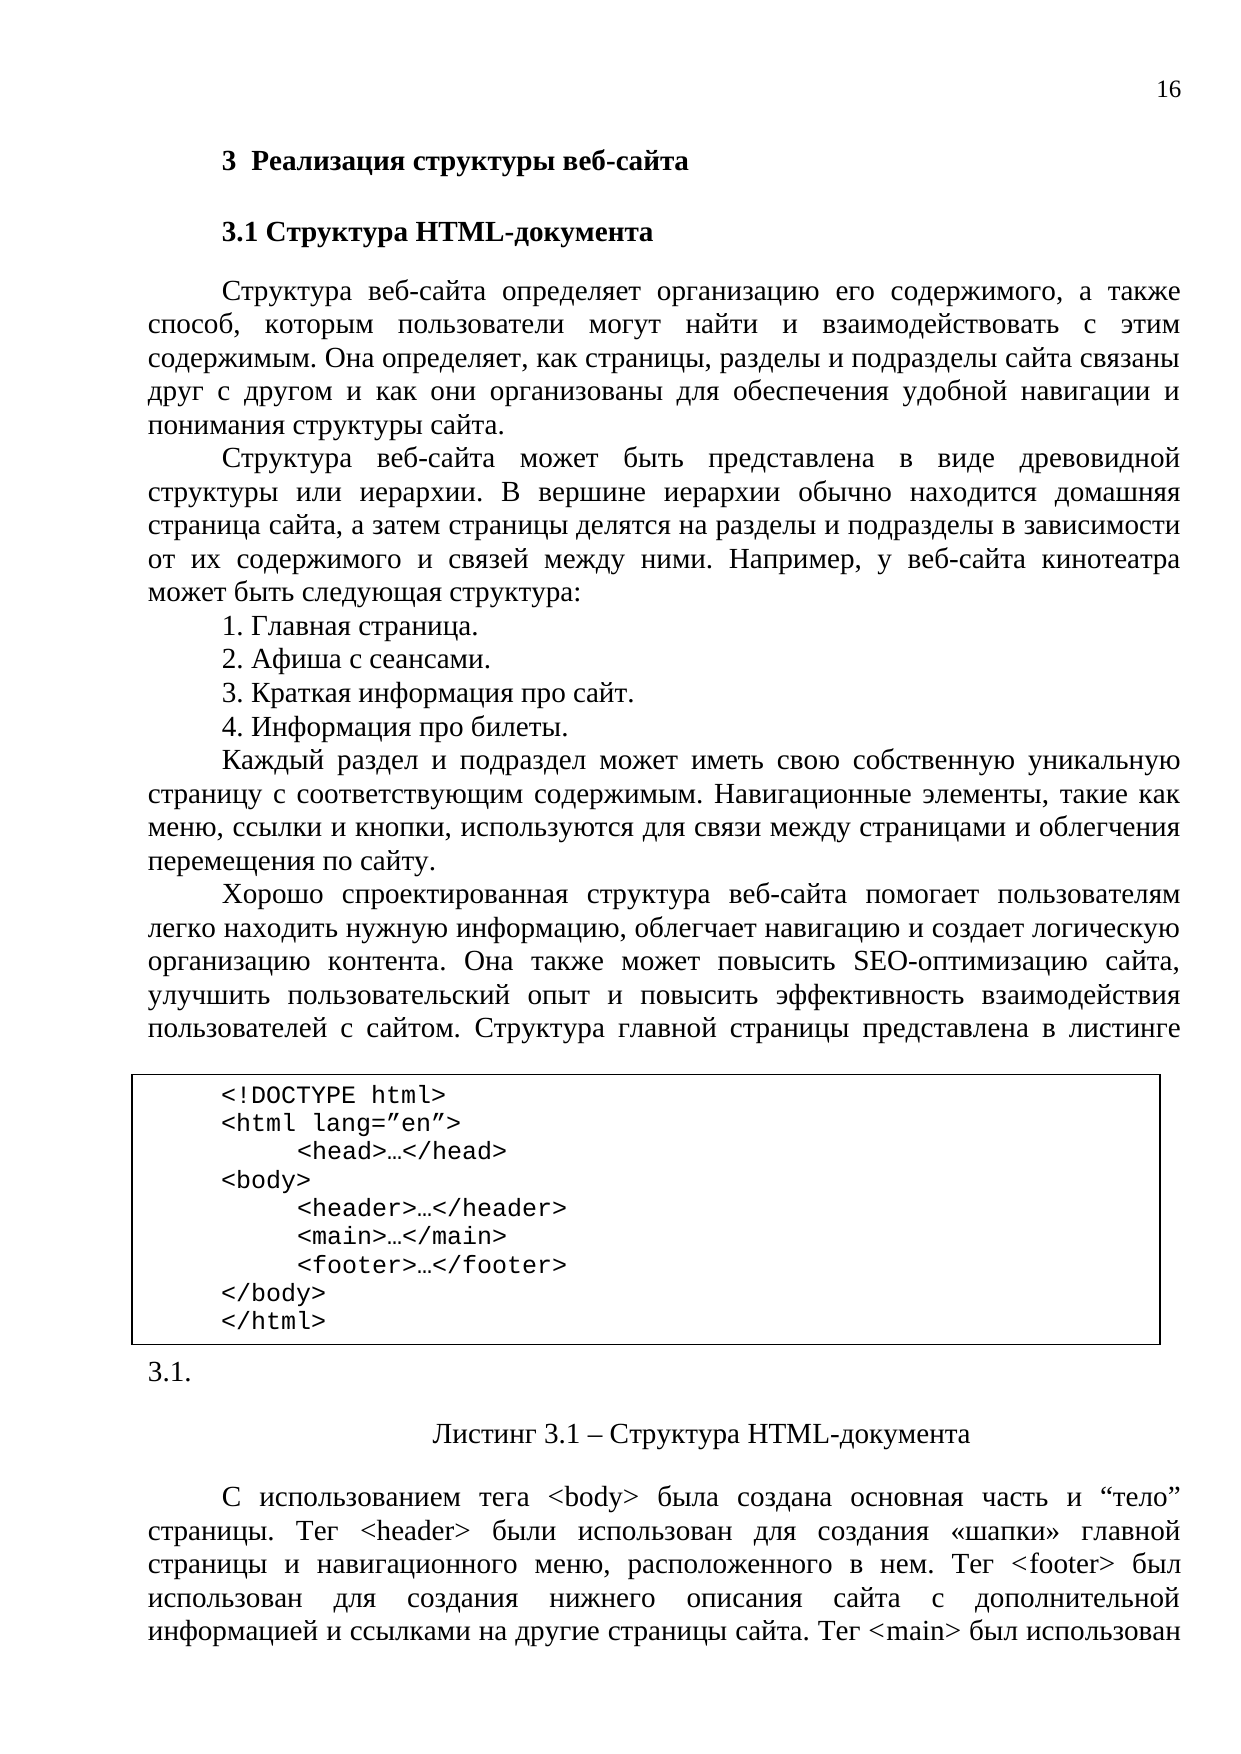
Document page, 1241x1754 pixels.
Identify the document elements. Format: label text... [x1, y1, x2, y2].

text Структура веб-сайта может быть представлена в виде древовидной структуры или иерархии. В вершине иерархии обычно находится домашняя страница сайта, а затем страницы делятся на разделы и подразделы в зависимости от их содержимого и связей между ними. Например, у веб-сайта кинотеатра может быть следующая структура: [148, 440, 1181, 608]
list Краткая информация про сайт. [148, 675, 1181, 709]
text Листинг 3.1 – Структура HTML-документа [148, 1417, 1181, 1450]
text Хорошо спроектированная структура веб-сайта помогает пользователям легко находить нужную информацию, облегчает навигацию и создает логическую организацию контента. Она также может повысить SEO-оптимизацию сайта, улучшить пользовательский опыт и повысить эффективность взаимодействия пользователей с сайтом. Структура главной страницы представлена в листинге 3.1. [148, 876, 1181, 1387]
text Структура веб-сайта определяет организацию его содержимого, а также способ, которым пользователи могут найти и взаимодействовать с этим содержимым. Она определяет, как страницы, разделы и подразделы сайта связаны друг с другом и как они организованы для обеспечения удобной навигации и понимания структуры сайта. [148, 273, 1181, 440]
text 3.1 Структура HTML-документа [222, 214, 1181, 248]
list Реализация структуры веб-сайта [148, 143, 1181, 177]
list Главная страница. [148, 608, 1181, 642]
list Информация про билеты. [148, 709, 1181, 742]
text Каждый раздел и подраздел может иметь свою собственную уникальную страницу с соответствующим содержимым. Навигационные элементы, такие как меню, ссылки и кнопки, используются для связи между страницами и облегчения перемещения по сайту. [148, 742, 1181, 876]
list Афиша с сеансами. [148, 642, 1181, 675]
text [148, 1479, 1181, 1647]
